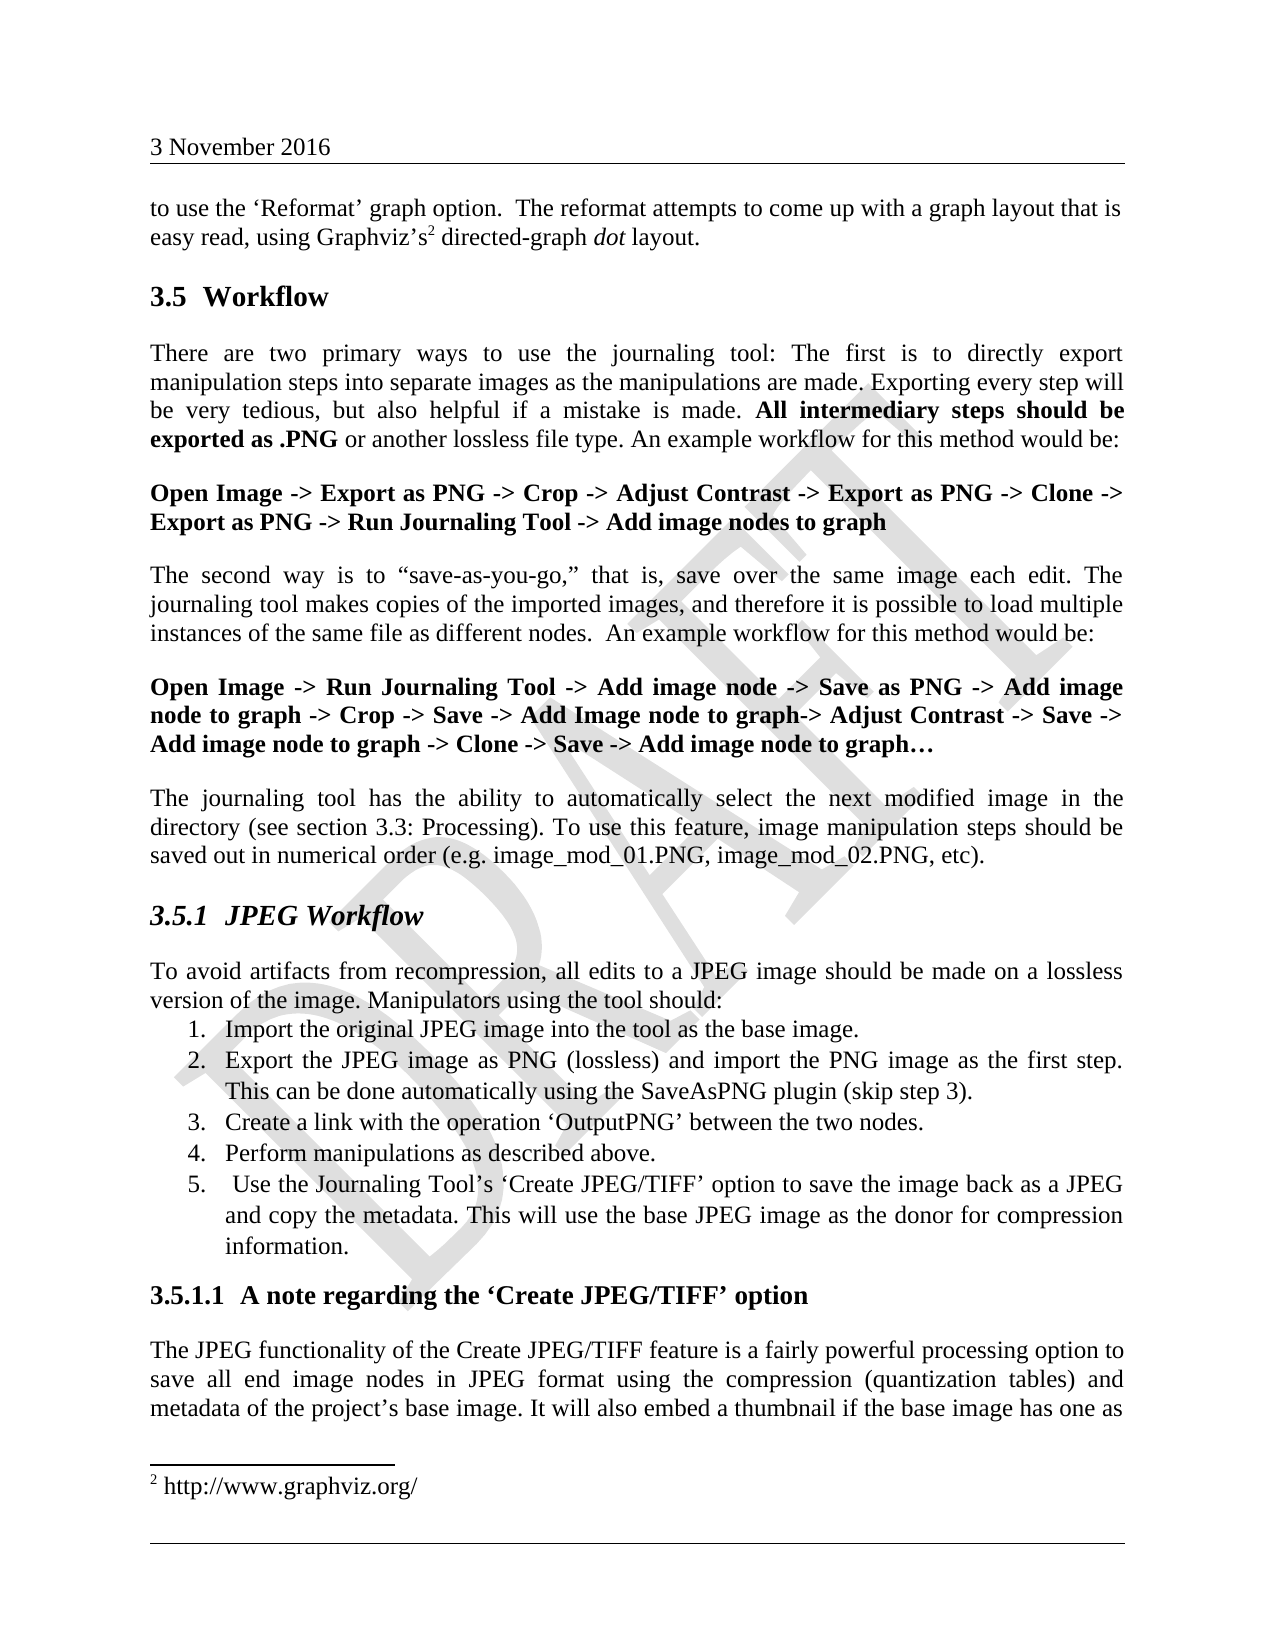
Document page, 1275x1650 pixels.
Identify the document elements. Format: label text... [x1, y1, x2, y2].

list Export the JPEG image as PNG (lossless) and import the PNG image as the first step. This can be done automatically using the SaveAsPNG plugin (skip step 3). [187, 1045, 1125, 1105]
text There are two primary ways to use the journaling tool: The first is to directly export manipulation steps into separate images as the manipulations are made. Exporting every step will be very tedious, but also helpful if a mistake is made. All intermediary steps should be exported as .PNG or another lossless file type. An example workflow for this method would be: [150, 338, 1125, 453]
list Perform manipulations as described above. [187, 1138, 1125, 1167]
subtitle Workflow [150, 279, 1125, 313]
list Use the Journaling Tool’s ‘Create JPEG/TIFF’ option to save the image back as a JPEG and copy the metadata. This will use the base JPEG image as the donor for compression information. [187, 1169, 1125, 1260]
subtitle A note regarding the ‘Create JPEG/TIFF’ option [150, 1279, 1125, 1310]
list Import the original JPEG image into the tool as the base image. [187, 1014, 1125, 1043]
text Open Image -> Export as PNG -> Crop -> Adjust Contrast -> Export as PNG -> Clone -> Export as PNG -> Run Journaling Tool -> Add image nodes to graph [150, 478, 1125, 535]
list Create a link with the operation ‘OutputPNG’ between the two nodes. [187, 1107, 1125, 1136]
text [150, 193, 1125, 251]
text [150, 1335, 1125, 1421]
text The journaling tool has the ability to automatically select the next modified image in the directory (see section 3.3: Processing). To use this feature, image manipulation steps should be saved out in numerical order (e.g. image_mod_01.PNG, image_mod_02.PNG, etc). [150, 783, 1125, 869]
text To avoid artifacts from recompression, all edits to a JPEG image should be made on a lossless version of the image. Manipulators using the tool should: [150, 956, 1125, 1014]
subtitle JPEG Workflow [150, 898, 1125, 931]
text Open Image -> Run Journaling Tool -> Add image node -> Save as PNG -> Add image node to graph -> Crop -> Save -> Add Image node to graph-> Adjust Contrast -> Save -> Add image node to graph -> Clone -> Save -> Add image node to graph… [150, 672, 1125, 758]
text The second way is to “save-as-you-go,” that is, save over the same image each edit. The journaling tool makes copies of the imported images, and therefore it is possible to load multiple instances of the same file as different nodes. An example workflow for this method would be: [150, 560, 1125, 647]
